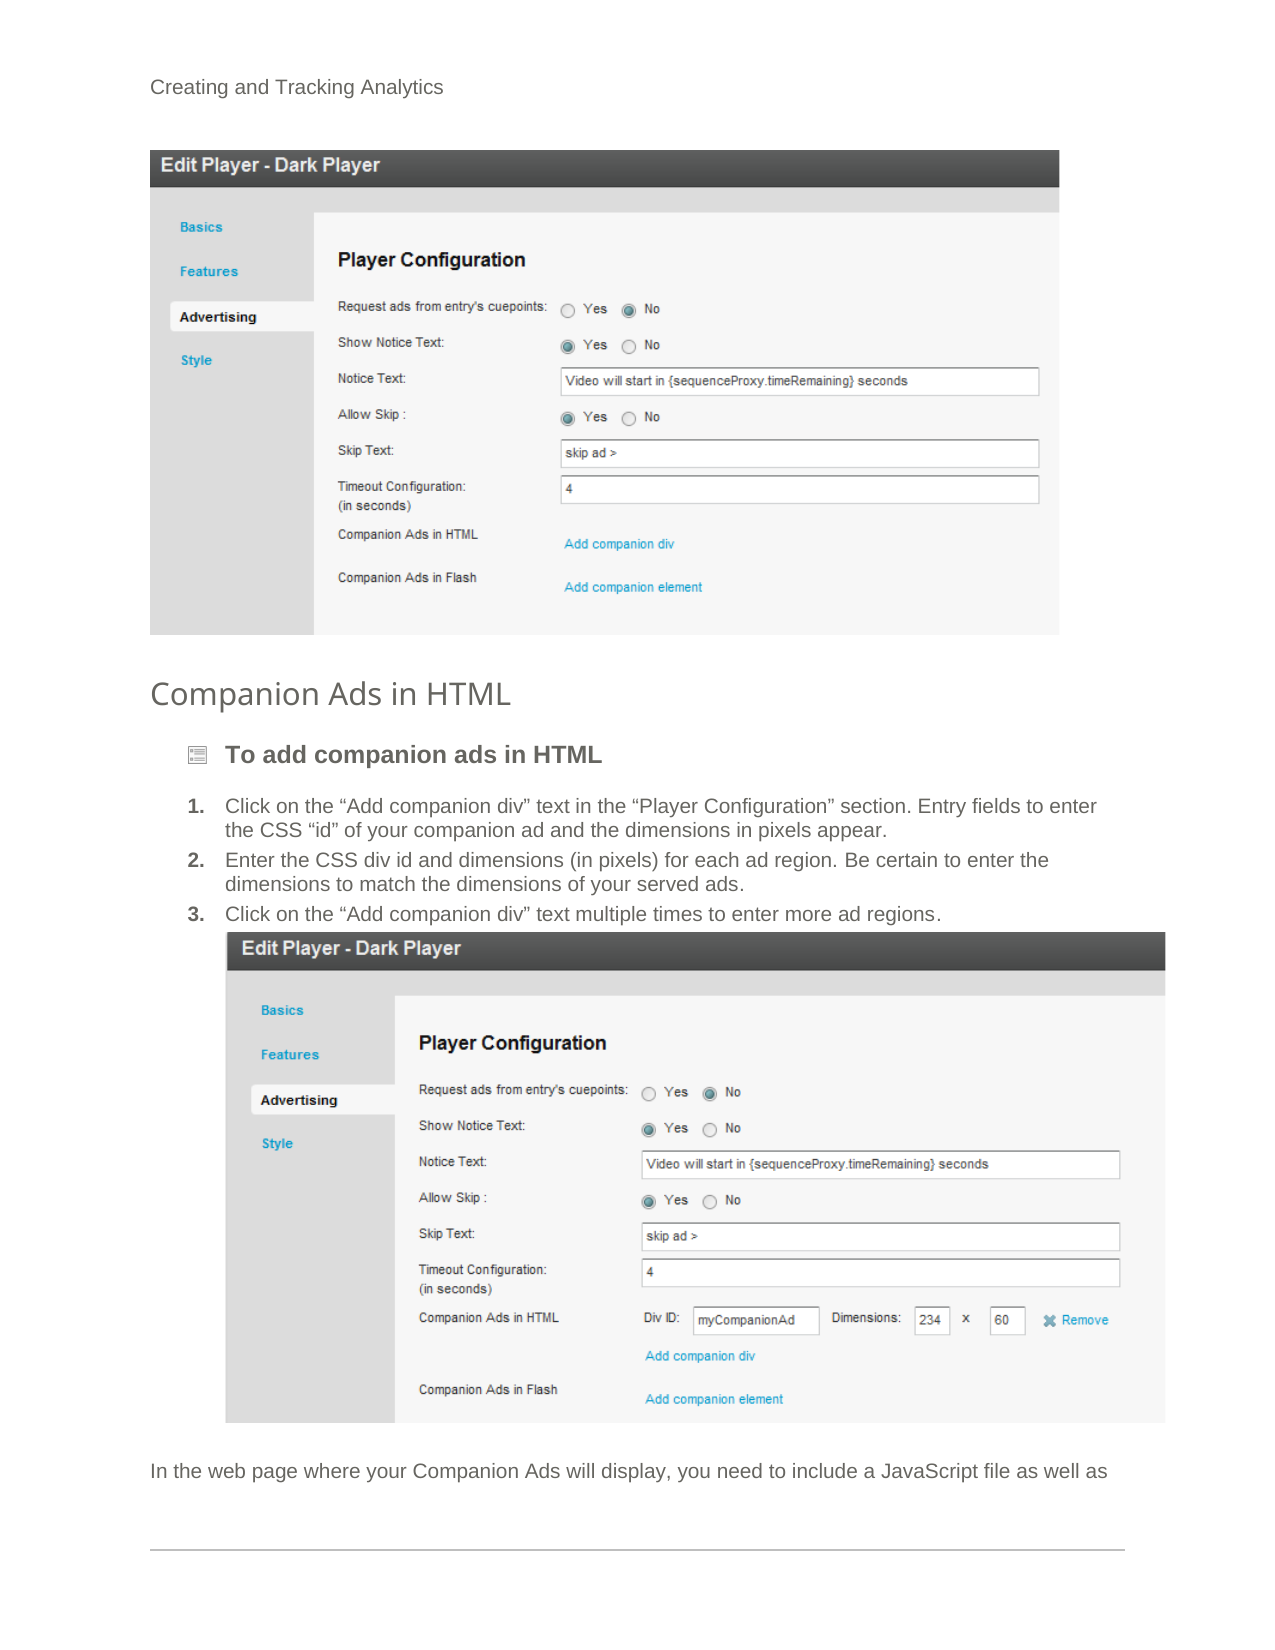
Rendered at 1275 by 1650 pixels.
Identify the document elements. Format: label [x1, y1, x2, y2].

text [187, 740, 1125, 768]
picture [150, 150, 1060, 635]
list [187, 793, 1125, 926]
picture [225, 932, 1166, 1423]
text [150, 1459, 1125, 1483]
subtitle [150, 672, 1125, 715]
picture [188, 746, 208, 764]
